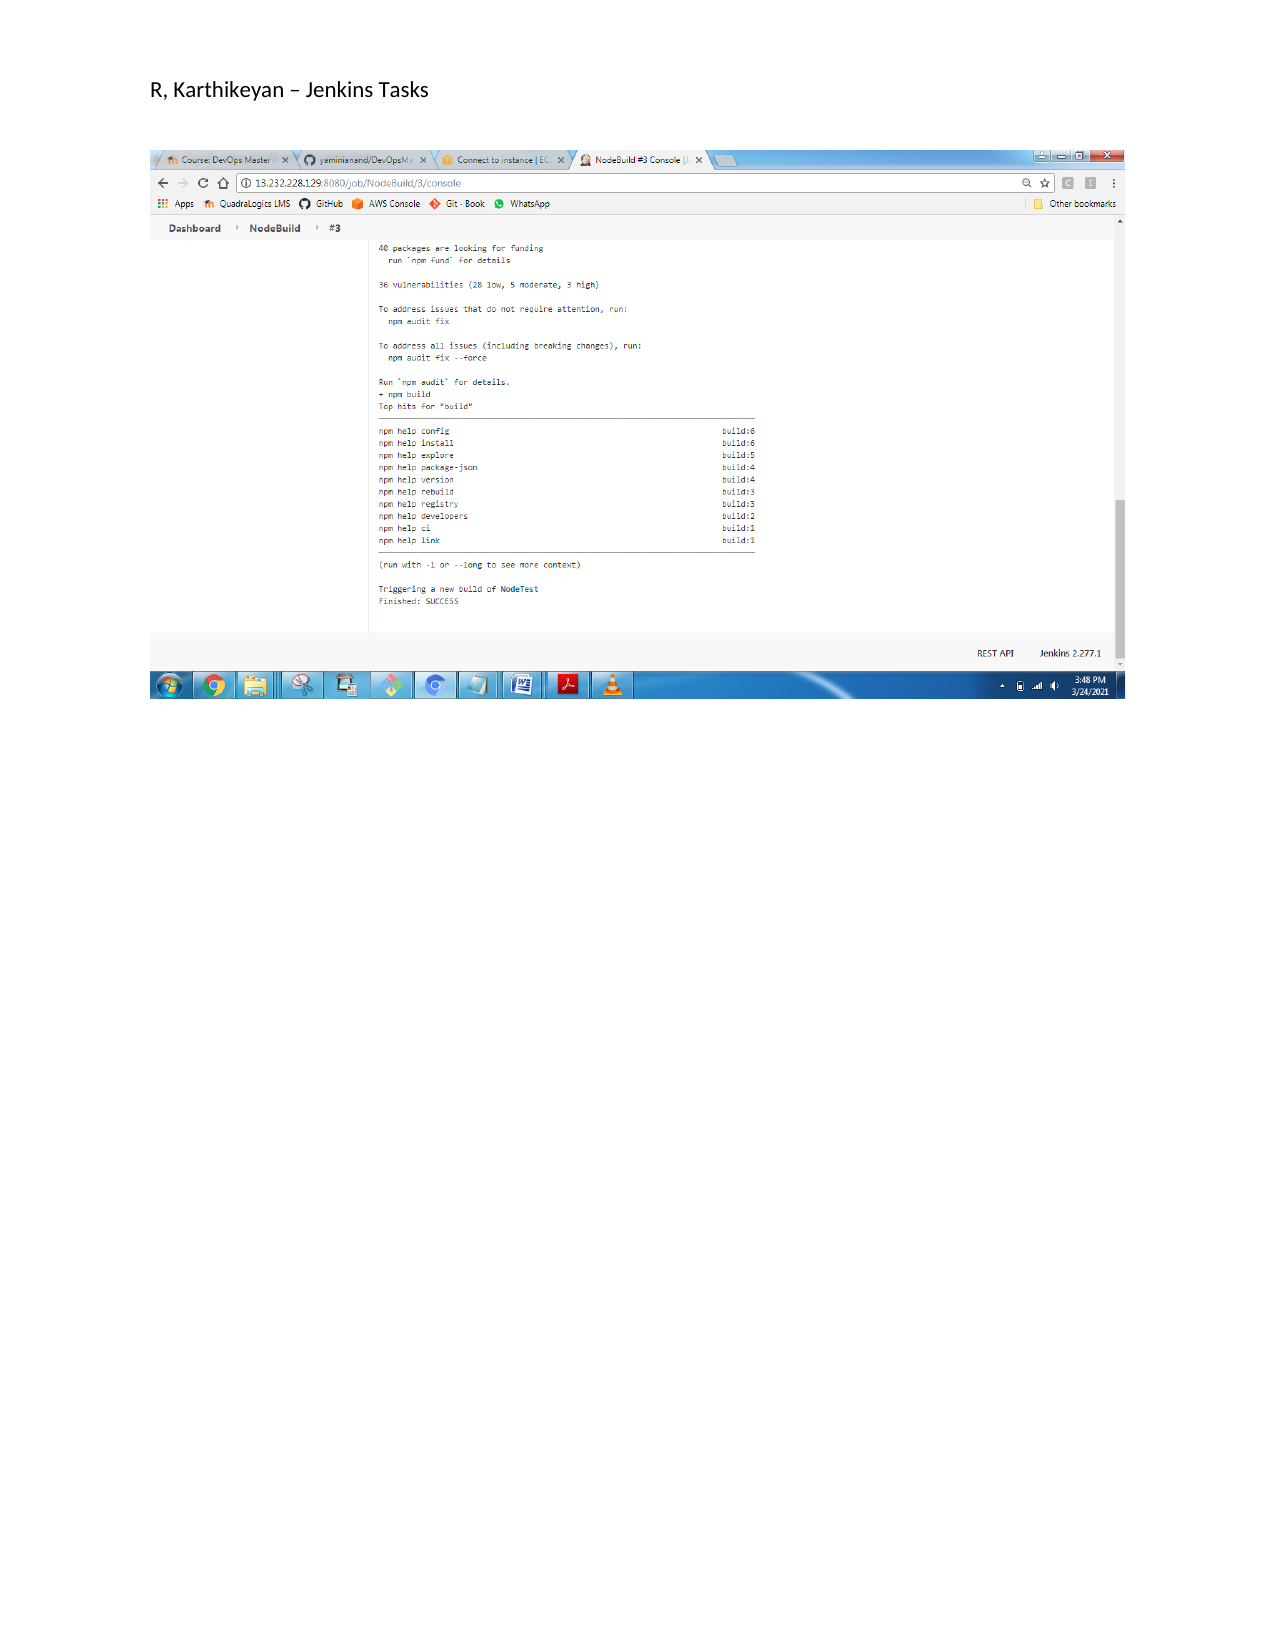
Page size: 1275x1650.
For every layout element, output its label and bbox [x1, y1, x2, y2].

picture [150, 150, 1125, 699]
